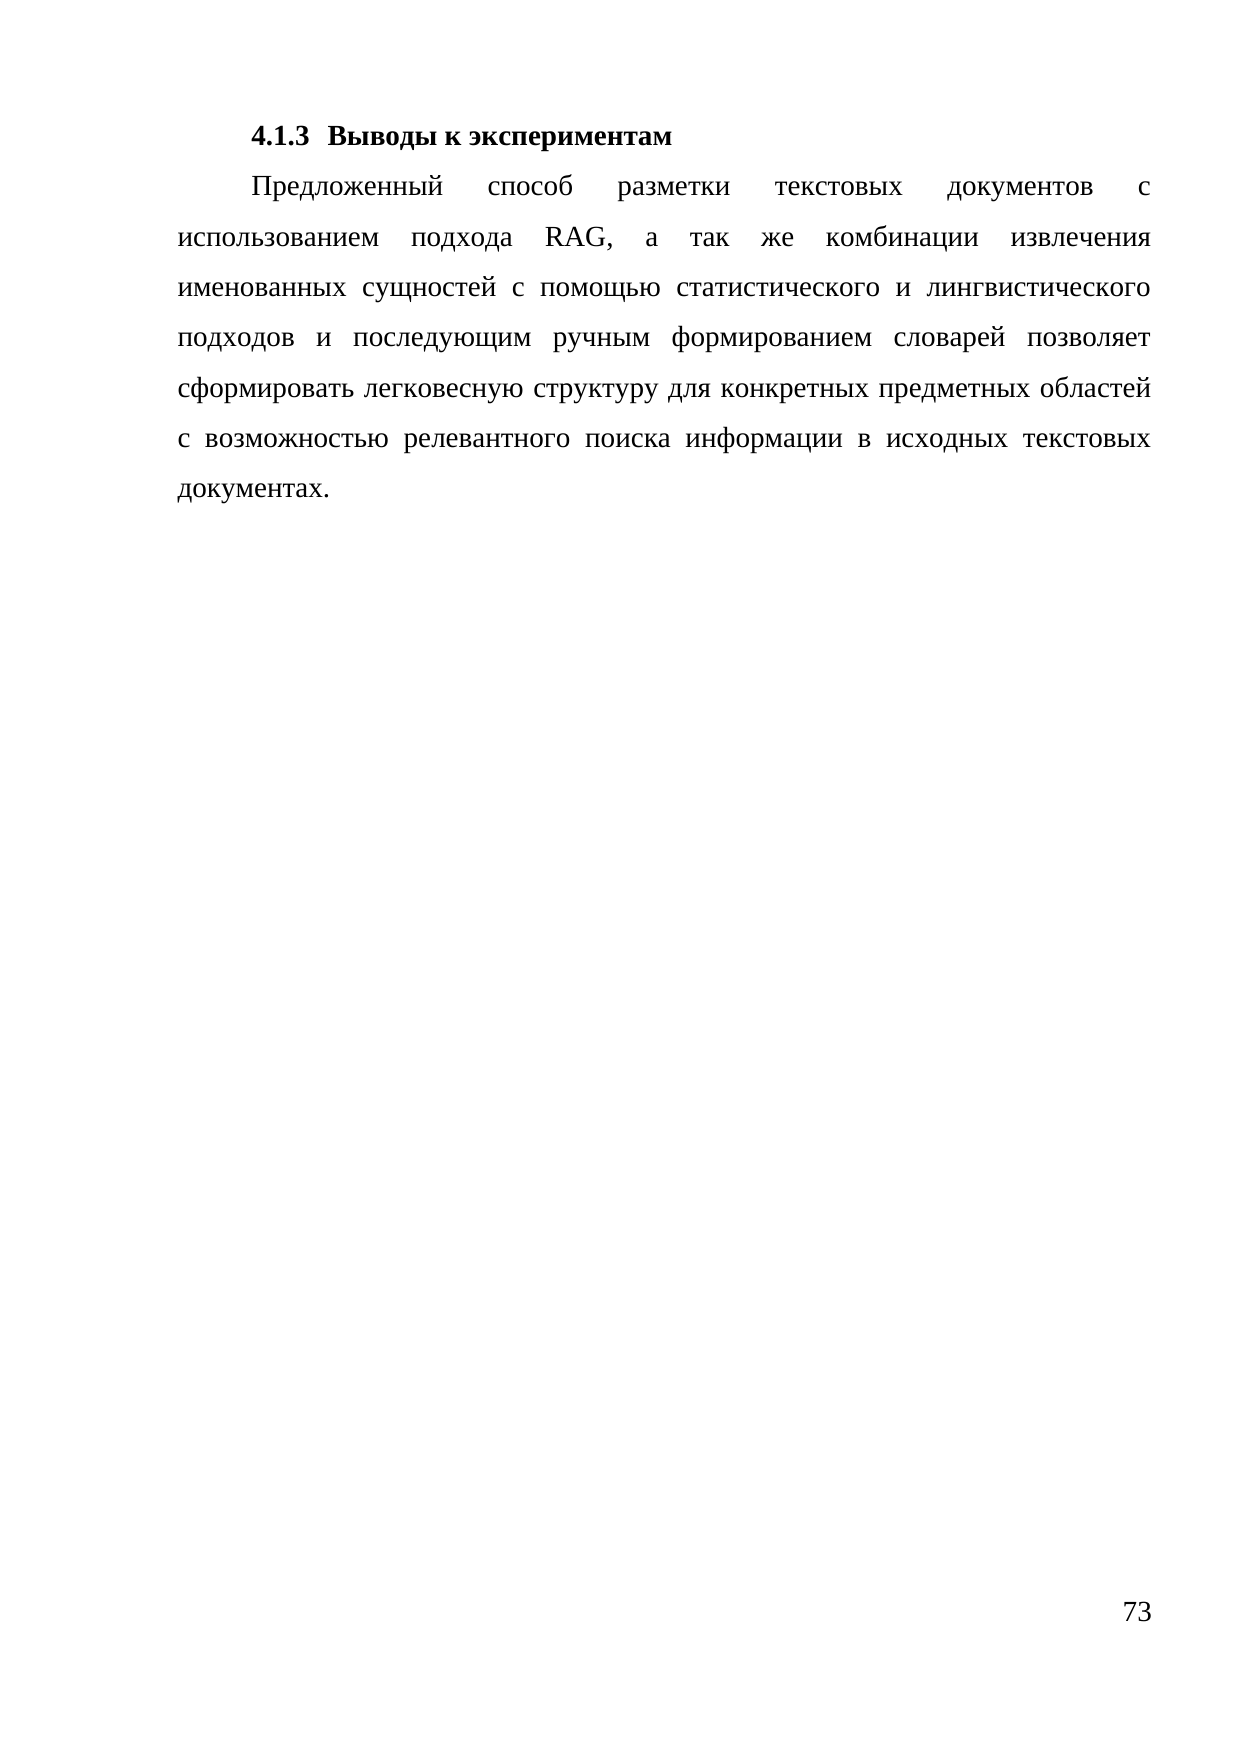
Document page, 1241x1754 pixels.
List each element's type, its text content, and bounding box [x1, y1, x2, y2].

text Предложенный способ разметки текстовых документов с использованием подхода RAG, а так же комбинации извлечения именованных сущностей с помощью статистического и лингвистического подходов и последующим ручным формированием словарей позволяет сформировать легковесную структуру для конкретных предметных областей с возможностью релевантного поиска информации в исходных текстовых документах. [177, 168, 1152, 504]
subtitle Выводы к экспериментам [177, 118, 1152, 152]
